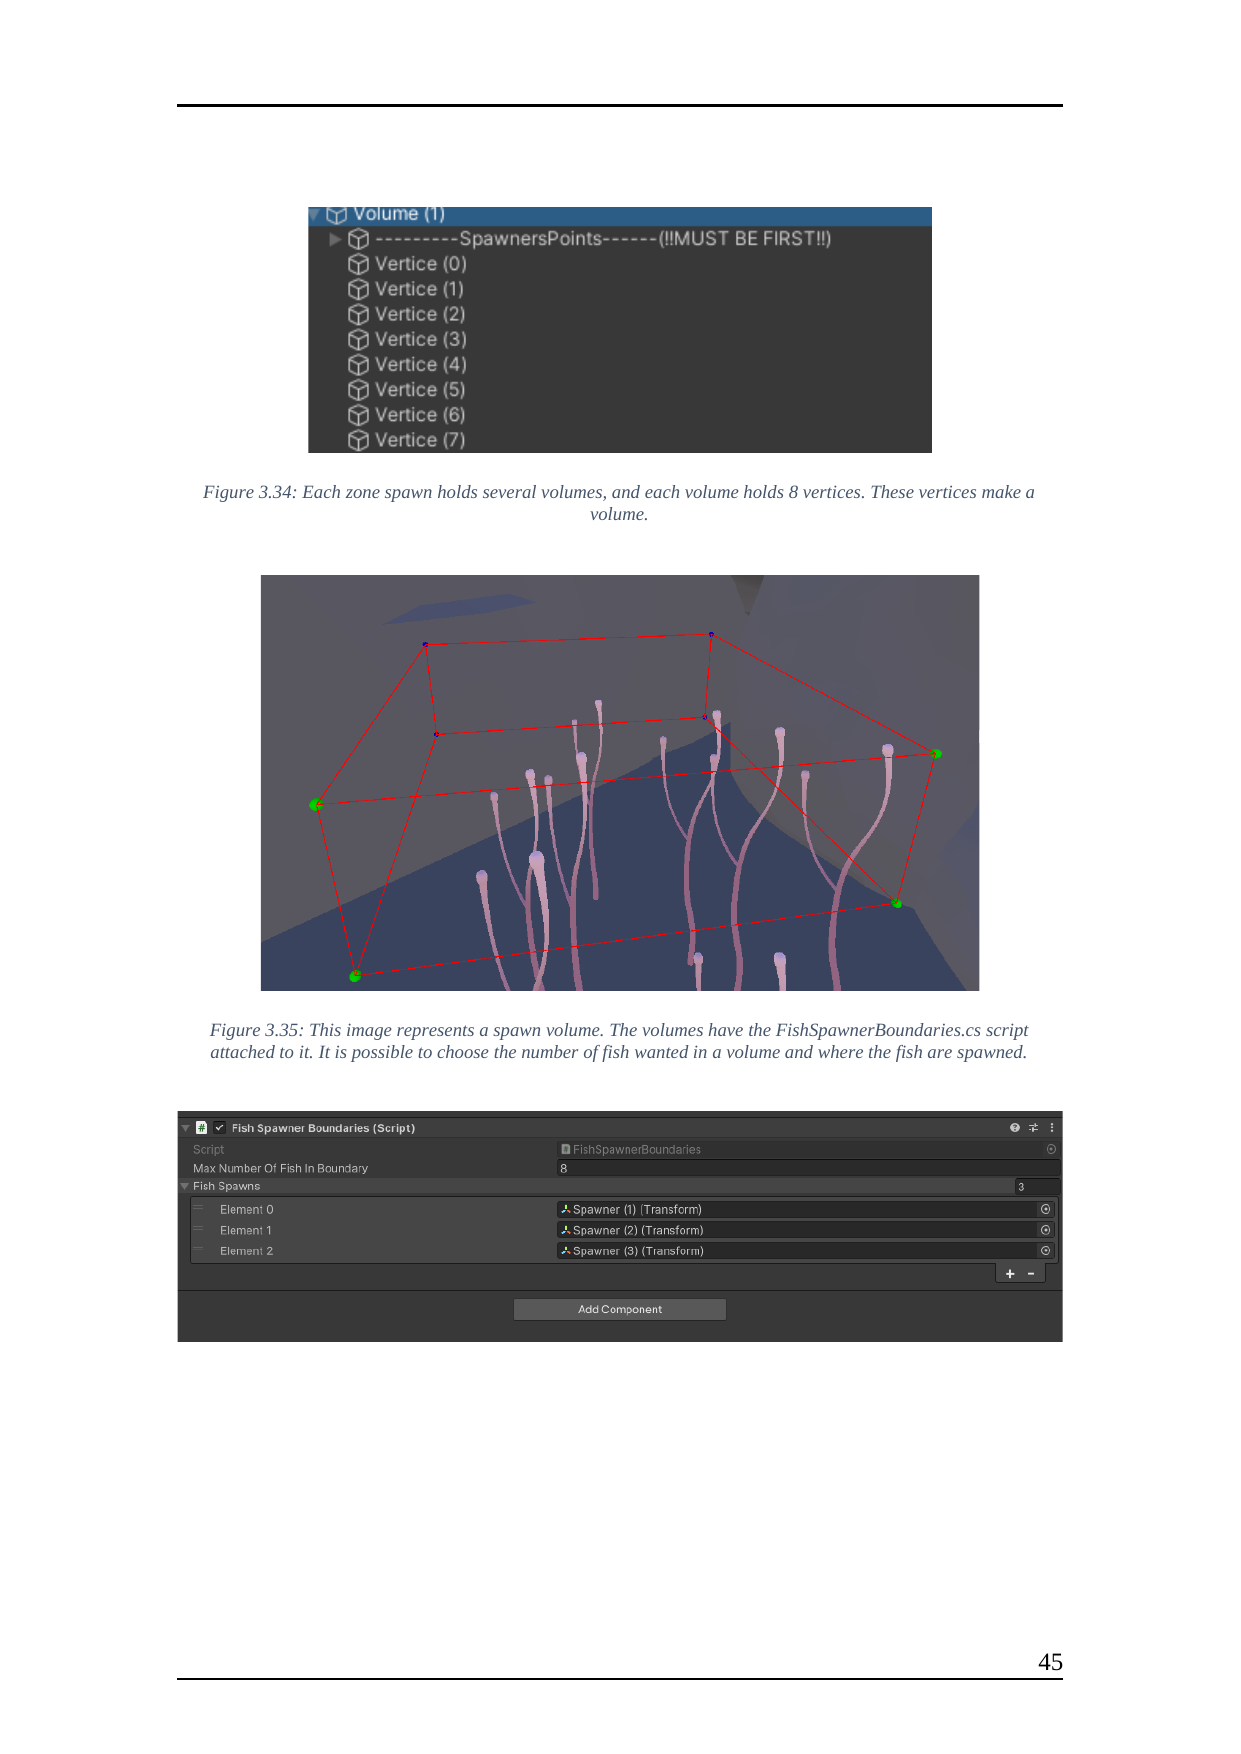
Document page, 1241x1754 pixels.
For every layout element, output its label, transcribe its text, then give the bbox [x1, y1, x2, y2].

picture [308, 207, 932, 453]
picture [260, 575, 980, 991]
picture [177, 1111, 1063, 1342]
